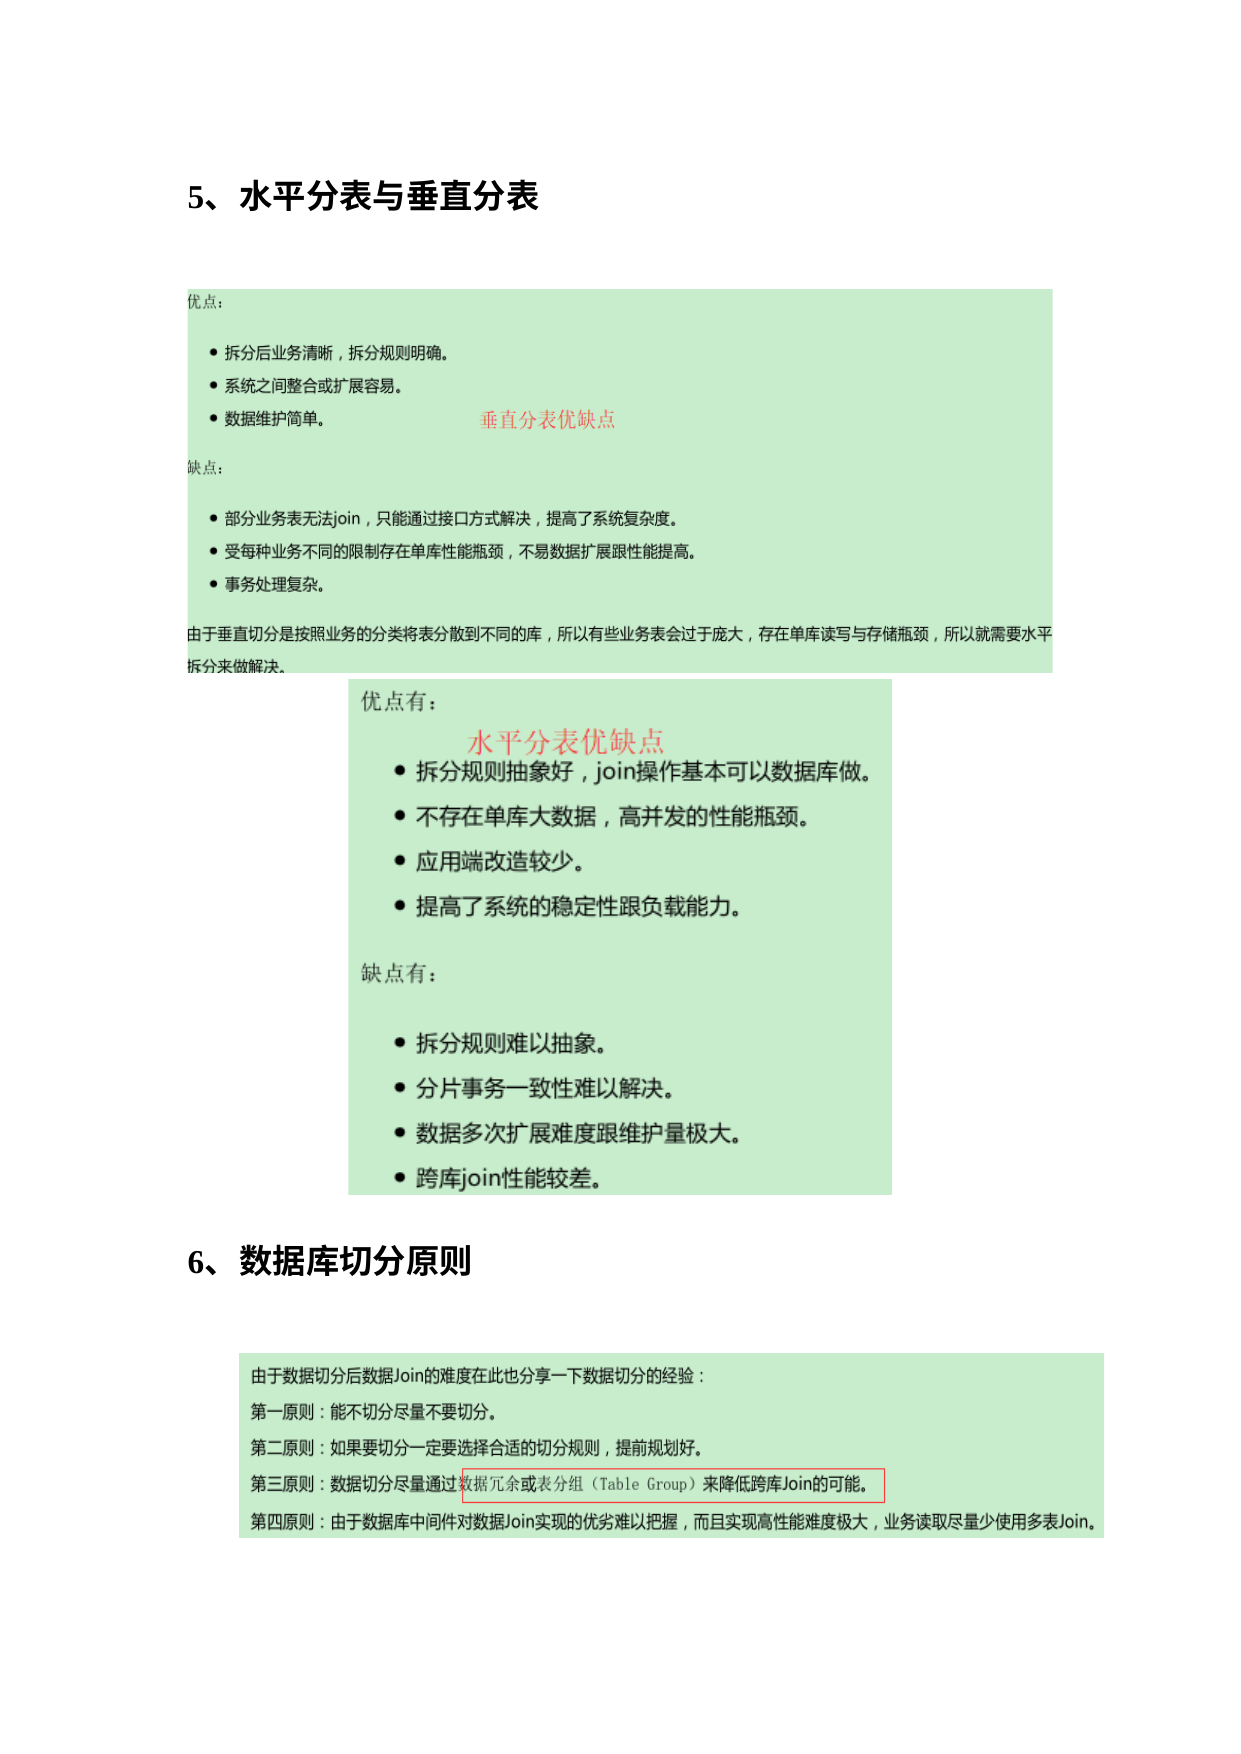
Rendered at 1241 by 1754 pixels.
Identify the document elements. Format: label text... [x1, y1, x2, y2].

picture [348, 679, 892, 1195]
picture [239, 1353, 1105, 1538]
subtitle 水平分表与垂直分表 [187, 162, 1053, 227]
subtitle 数据库切分原则 [187, 1226, 1053, 1291]
picture [187, 289, 1053, 673]
